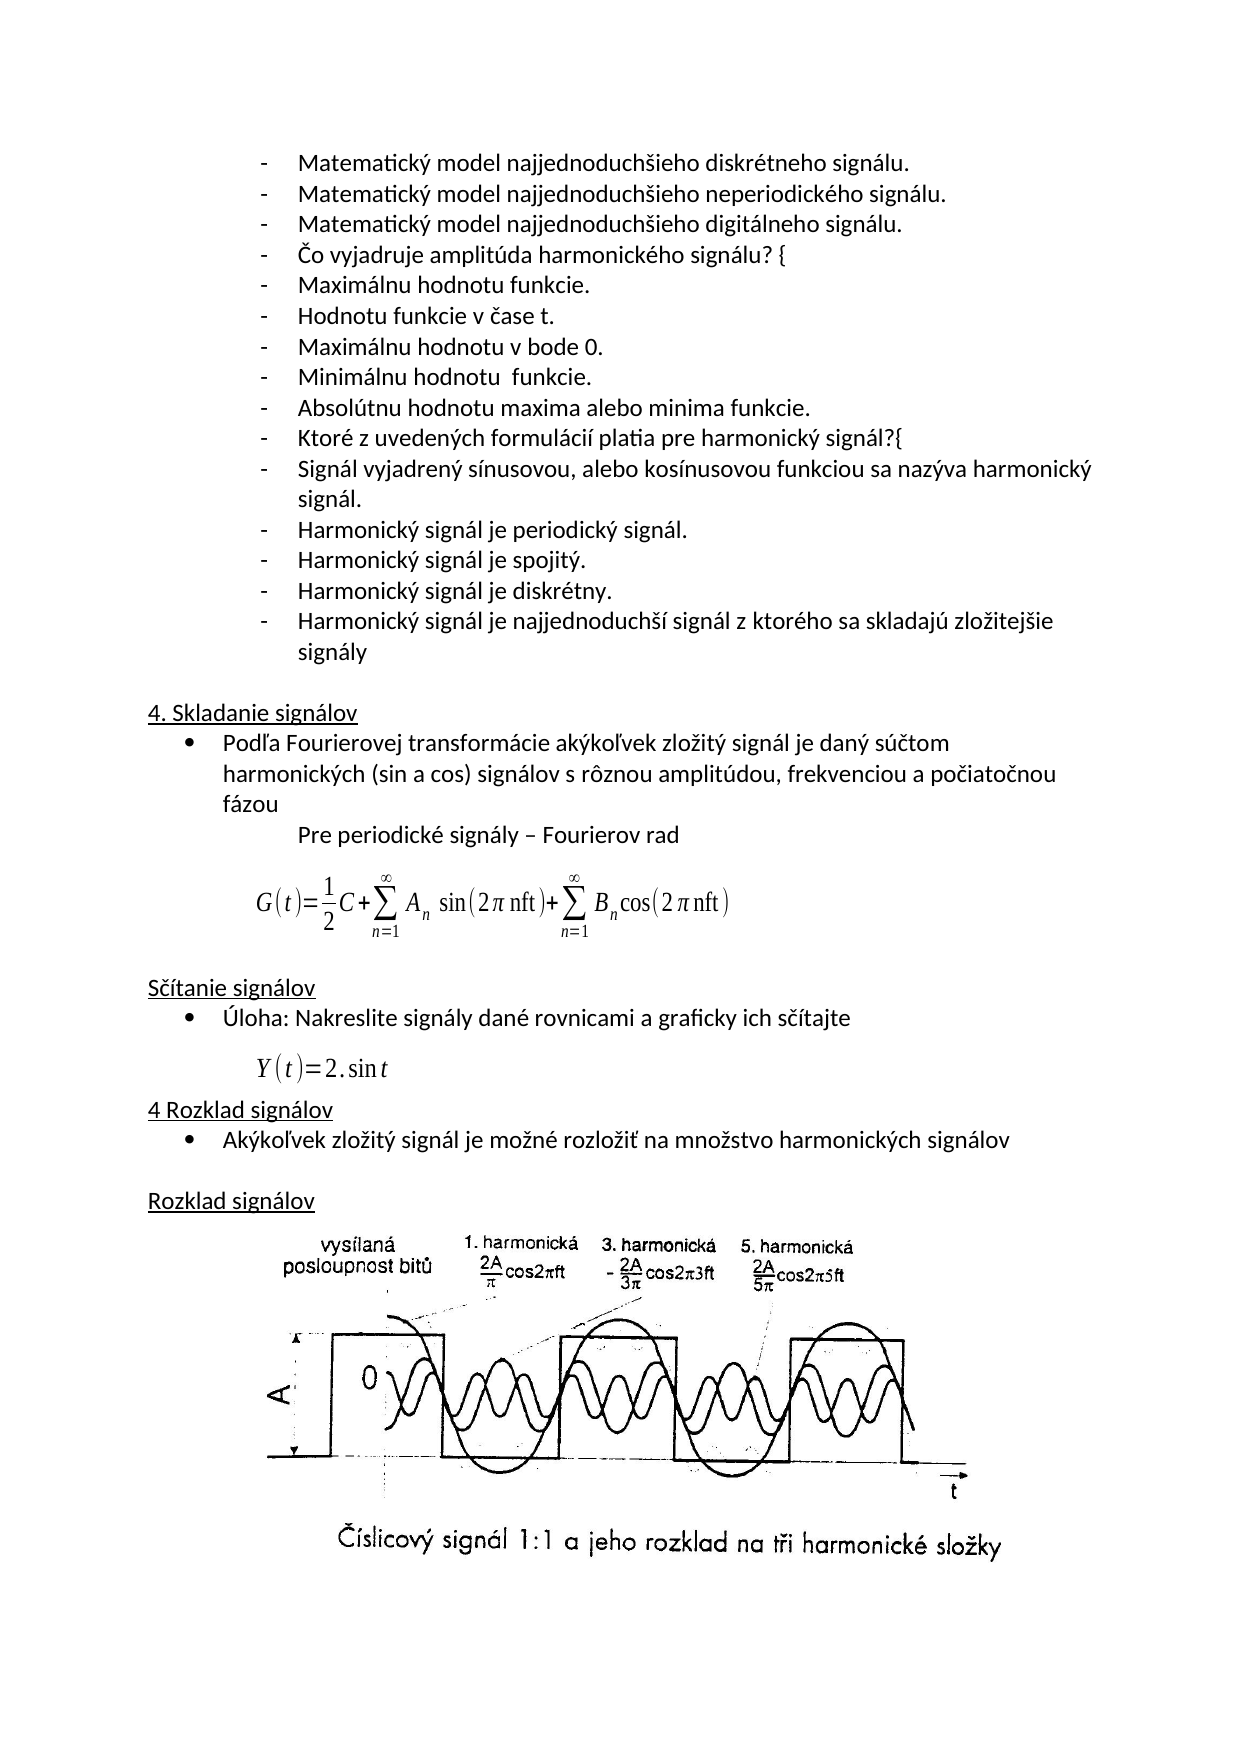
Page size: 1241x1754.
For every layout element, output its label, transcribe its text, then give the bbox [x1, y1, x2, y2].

list Ktoré z uvedených formulácií platia pre harmonický signál?{ [260, 422, 1093, 453]
picture [243, 1222, 1018, 1598]
list Hodnotu funkcie v čase t. [260, 300, 1093, 331]
list Harmonický signál je najjednoduchší signál z ktorého sa skladajú zložitejšie signály [260, 605, 1093, 666]
list Matematický model najjednoduchšieho digitálneho signálu. [260, 209, 1093, 239]
list Čo vyjadruje amplitúda harmonického signálu? { [260, 239, 1093, 270]
list Podľa Fourierovej transformácie akýkoľvek zložitý signál je daný súčtom harmonických (sin a cos) signálov s rôznou amplitúdou, frekvenciou a počiatočnou fázou [185, 727, 1093, 819]
list Absolútnu hodnotu maxima alebo minima funkcie. [260, 392, 1093, 422]
list Harmonický signál je diskrétny. [260, 575, 1093, 605]
list Úloha: Nakreslite signály dané rovnicami a graficky ich sčítajte [185, 1002, 1093, 1033]
list Maximálnu hodnotu v bode 0. [260, 331, 1093, 361]
text Pre periodické signály – Fourierov rad [298, 819, 1093, 849]
list Harmonický signál je periodický signál. [260, 514, 1093, 544]
text 4 Rozklad signálov [148, 1094, 1093, 1124]
text Sčítanie signálov [148, 972, 1093, 1002]
list Matematický model najjednoduchšieho neperiodického signálu. [260, 178, 1093, 209]
list Minimálnu hodnotu funkcie. [260, 361, 1093, 392]
list Harmonický signál je spojitý. [260, 544, 1093, 575]
text 4. Skladanie signálov [148, 697, 1093, 727]
list Maximálnu hodnotu funkcie. [260, 270, 1093, 300]
list Akýkoľvek zložitý signál je možné rozložiť na množstvo harmonických signálov [185, 1124, 1093, 1155]
list Signál vyjadrený sínusovou, alebo kosínusovou funkciou sa nazýva harmonický signál. [260, 453, 1093, 514]
list Matematický model najjednoduchšieho diskrétneho signálu. [260, 148, 1093, 178]
text Rozklad signálov [148, 1185, 1093, 1216]
